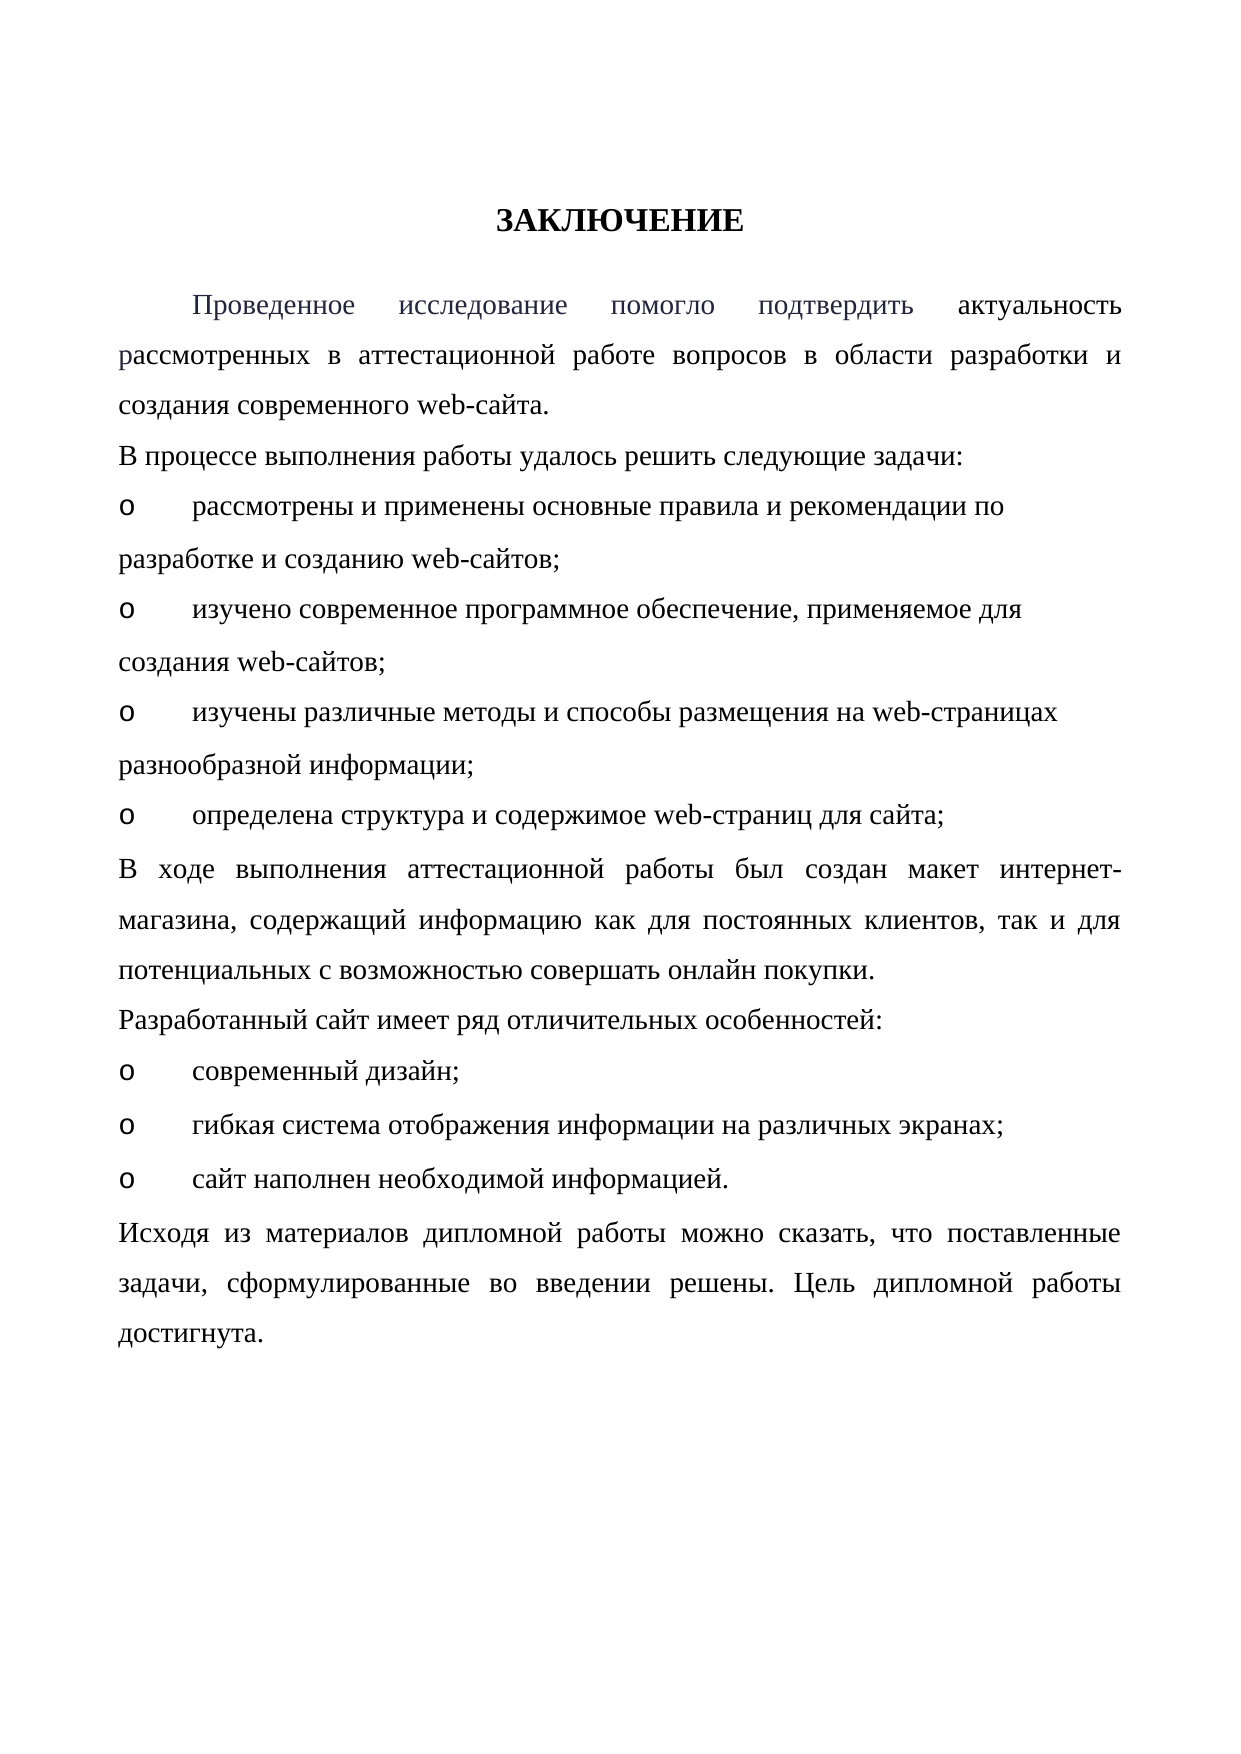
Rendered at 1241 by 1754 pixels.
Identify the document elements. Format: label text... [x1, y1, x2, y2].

text В процессе выполнения работы удалось решить следующие задачи: [118, 438, 1122, 471]
list определена структура и содержимое web-страниц для сайта; [118, 797, 1122, 833]
list сайт наполнен необходимой информацией. [118, 1161, 1122, 1197]
text Исходя из материалов дипломной работы можно сказать, что поставленные задачи, сформулированные во введении решены. Цель дипломной работы достигнута. [118, 1215, 1122, 1349]
subtitle Заключение [118, 201, 1122, 239]
list изучено современное программное обеспечение, применяемое для создания web-сайтов; [118, 591, 1122, 678]
list современный дизайн; [118, 1053, 1122, 1089]
list изучены различные методы и способы размещения на web-страницах разнообразной информации; [118, 694, 1122, 781]
text Проведенное исследование помогло подтвердить актуальность рассмотренных в аттестационной работе вопросов в области разработки и создания современного web-сайта. [118, 287, 1122, 421]
text В ходе выполнения аттестационной работы был создан макет интернет-магазина, содержащий информацию как для постоянных клиентов, так и для потенциальных с возможностью совершать онлайн покупки. [118, 852, 1122, 986]
text Разработанный сайт имеет ряд отличительных особенностей: [118, 1002, 1122, 1036]
list рассмотрены и применены основные правила и рекомендации по разработке и созданию web-сайтов; [118, 488, 1122, 574]
list гибкая система отображения информации на различных экранах; [118, 1107, 1122, 1143]
